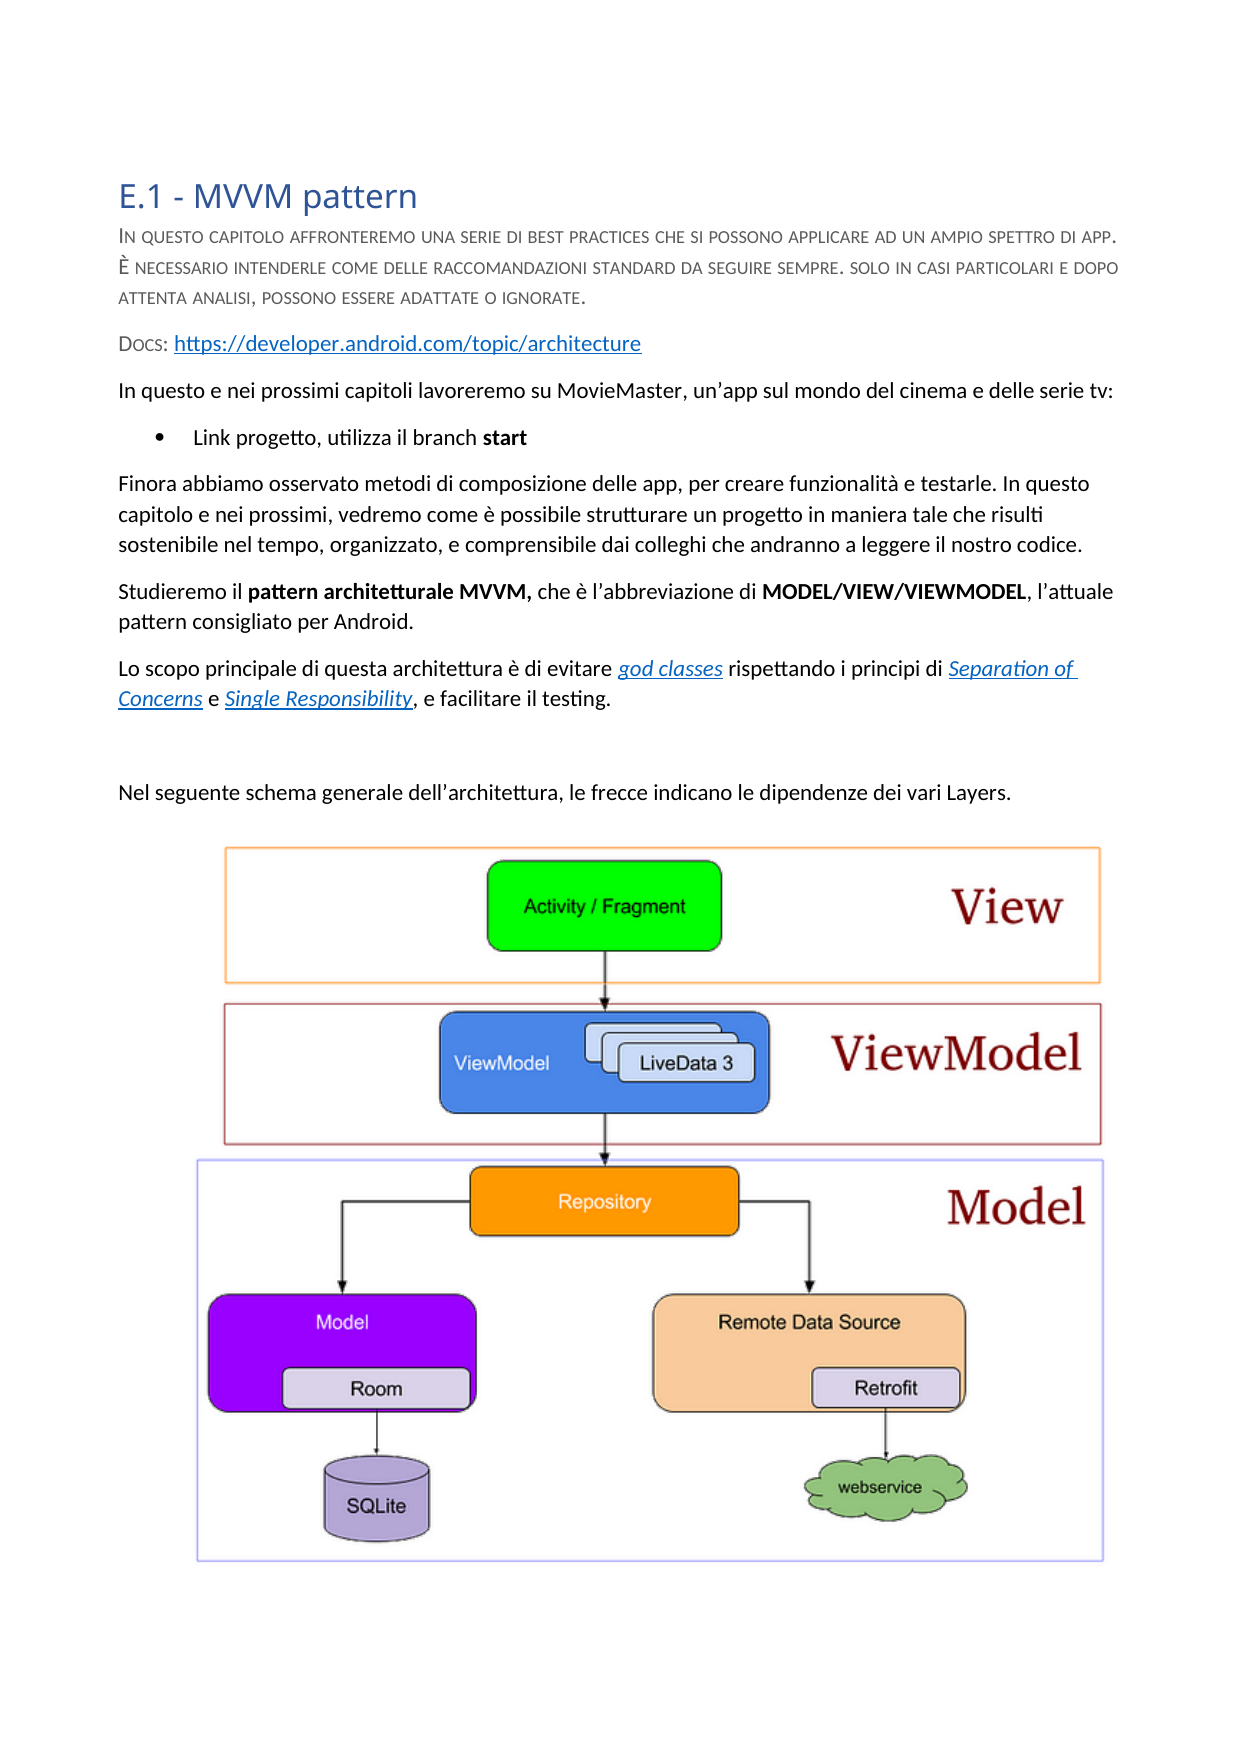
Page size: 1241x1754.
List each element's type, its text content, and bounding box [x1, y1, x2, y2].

list Link progetto, utilizza il branch start [156, 423, 1122, 451]
text Nel seguente schema generale dell’architettura, le frecce indicano le dipendenze dei vari Layers. [118, 778, 1122, 806]
text Finora abbiamo osservato metodi di composizione delle app, per creare funzionalità e testarle. In questo capitolo e nei prossimi, vedremo come è possibile strutturare un progetto in maniera tale che risulti sostenibile nel tempo, organizzato, e comprensibile dai colleghi che andranno a leggere il nostro codice. [118, 469, 1122, 558]
text Studieremo il pattern architetturale MVVM, che è l’abbreviazione di MODEL/VIEW/VIEWMODEL, l’attuale pattern consigliato per Android. [118, 577, 1122, 635]
text In questo e nei prossimi capitoli lavoreremo su MovieMaster, un’app sul mondo del cinema e delle serie tv: [118, 376, 1122, 404]
picture [118, 824, 1123, 1578]
text In questo capitolo affronteremo una serie di best practices che si possono applicare ad un ampio spettro di app. È necessario intenderle come delle raccomandazioni standard da seguire sempre. solo in casi particolari e dopo attenta analisi, possono essere adattate o ignorate. [118, 222, 1122, 310]
subtitle E.1 - MVVM pattern [118, 173, 1122, 218]
text Docs: https://developer.android.com/topic/architecture [118, 329, 1122, 357]
text Lo scopo principale di questa architettura è di evitare god classes rispettando i principi di Separation of Concerns e Single Responsibility, e facilitare il testing. [118, 654, 1122, 712]
